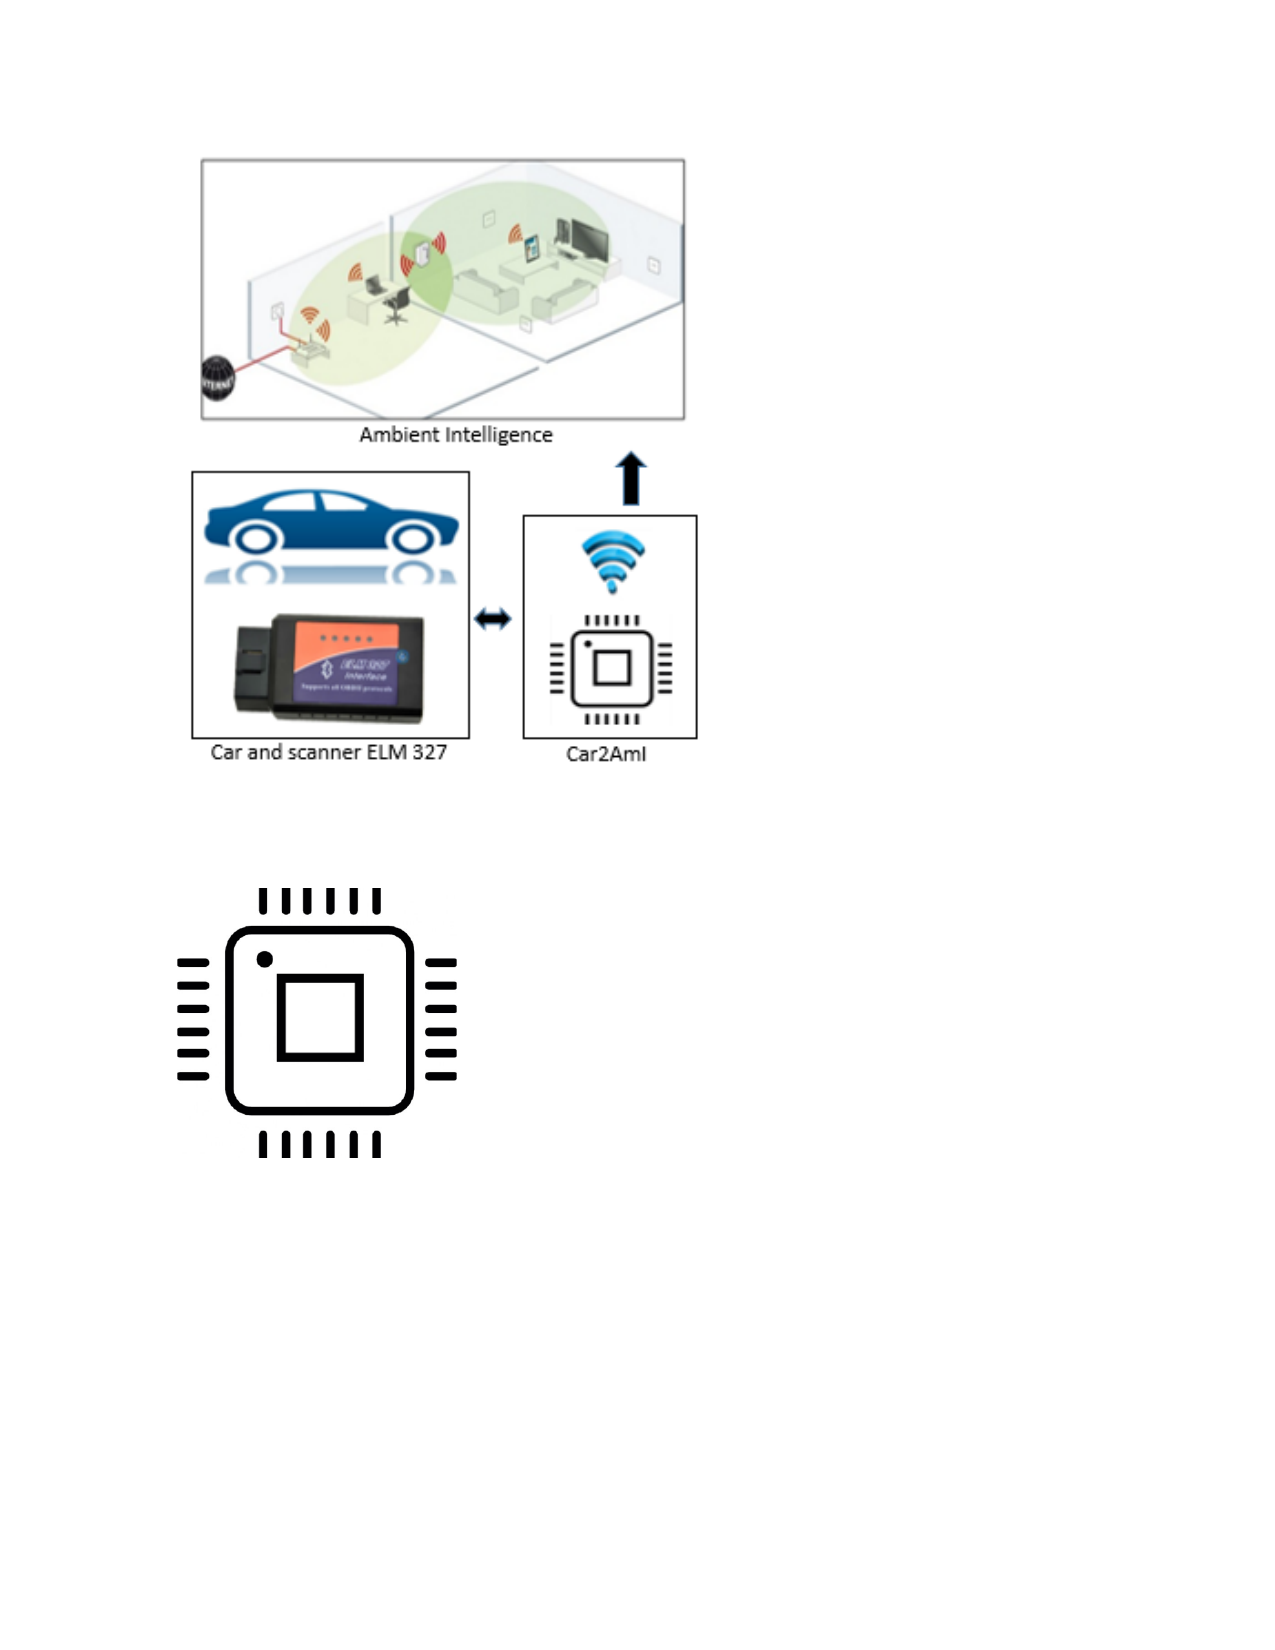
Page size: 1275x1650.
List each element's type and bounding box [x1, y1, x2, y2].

picture [177, 147, 706, 776]
picture [177, 888, 457, 1158]
